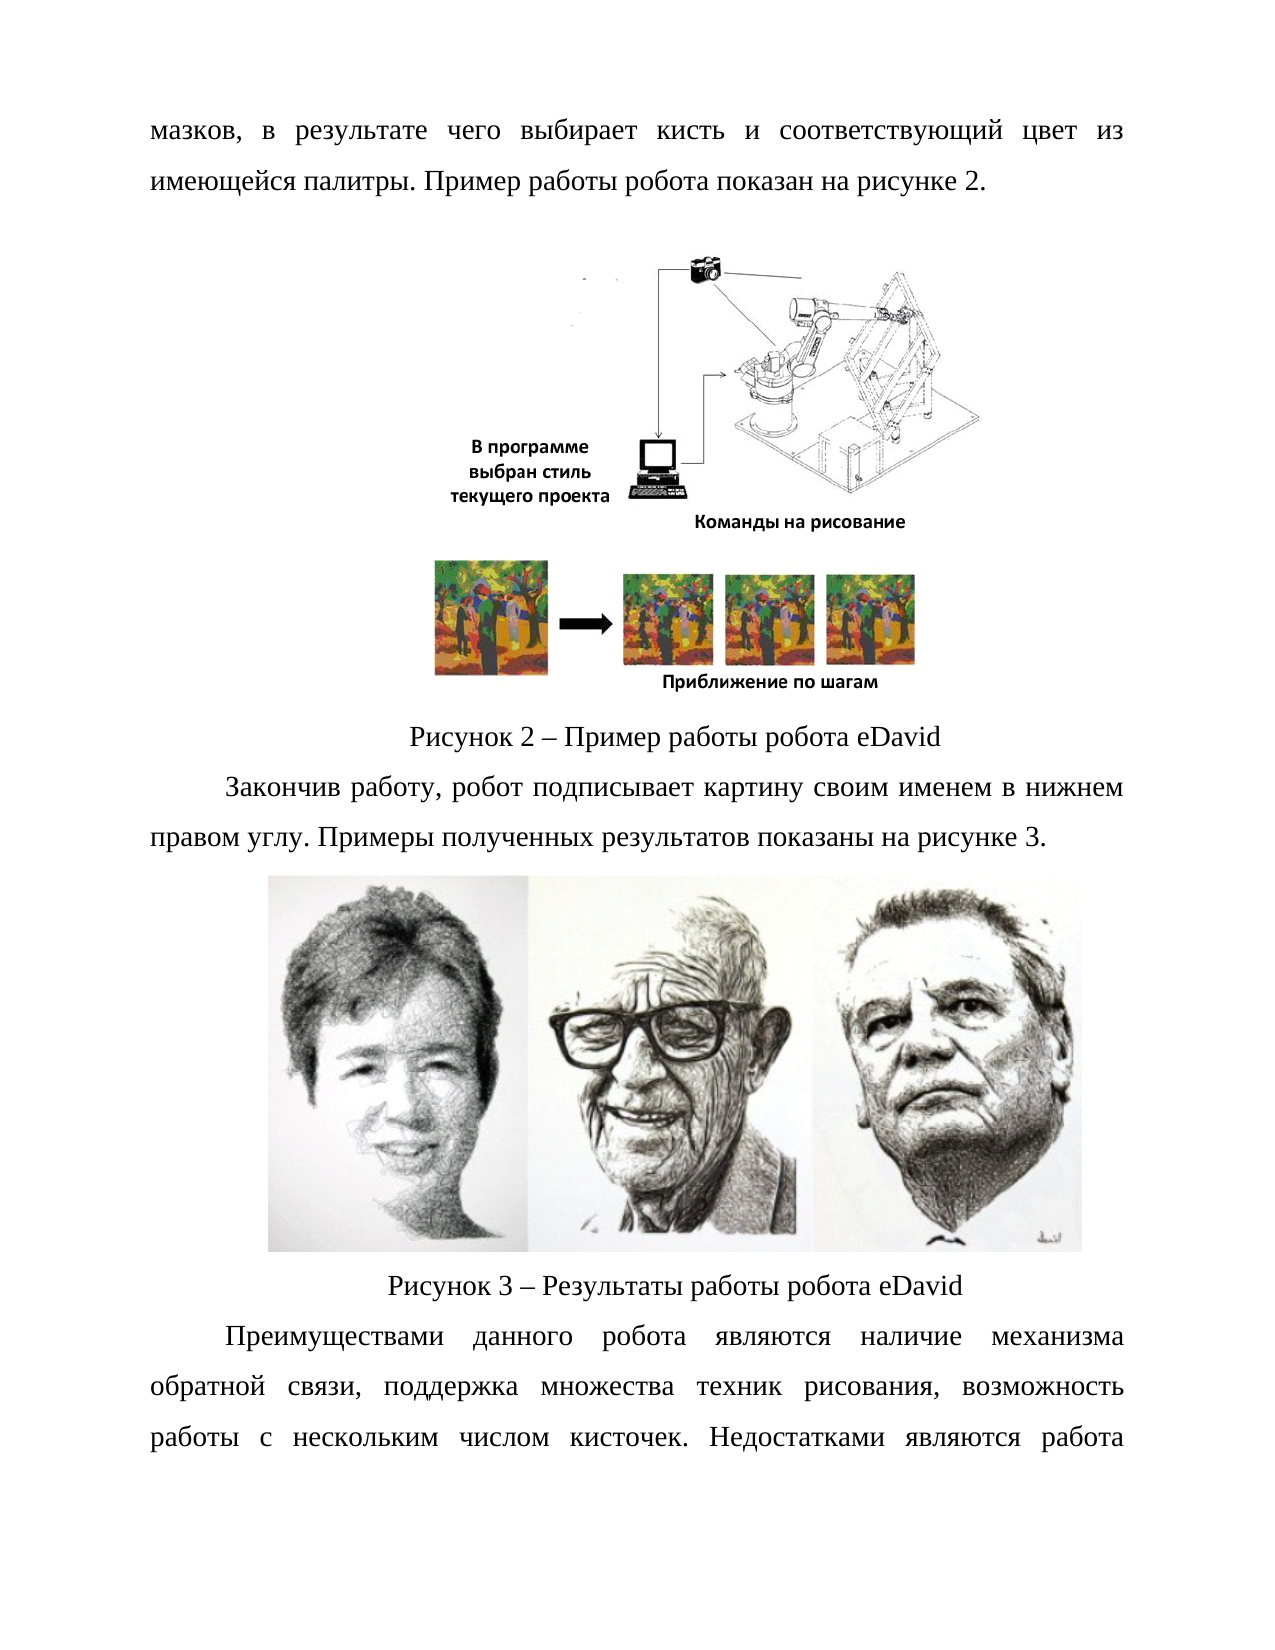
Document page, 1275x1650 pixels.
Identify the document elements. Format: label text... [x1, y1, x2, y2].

picture [268, 869, 1082, 1252]
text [150, 112, 1125, 196]
text Рисунок 3 – Результаты работы робота eDavid [150, 1268, 1125, 1301]
text Закончив работу, робот подписывает картину своим именем в нижнем правом углу. Примеры полученных результатов показаны на рисунке 3. [150, 769, 1125, 853]
text Рисунок 2 – Пример работы робота eDavid [150, 719, 1125, 752]
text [150, 1318, 1125, 1452]
picture [364, 213, 986, 703]
